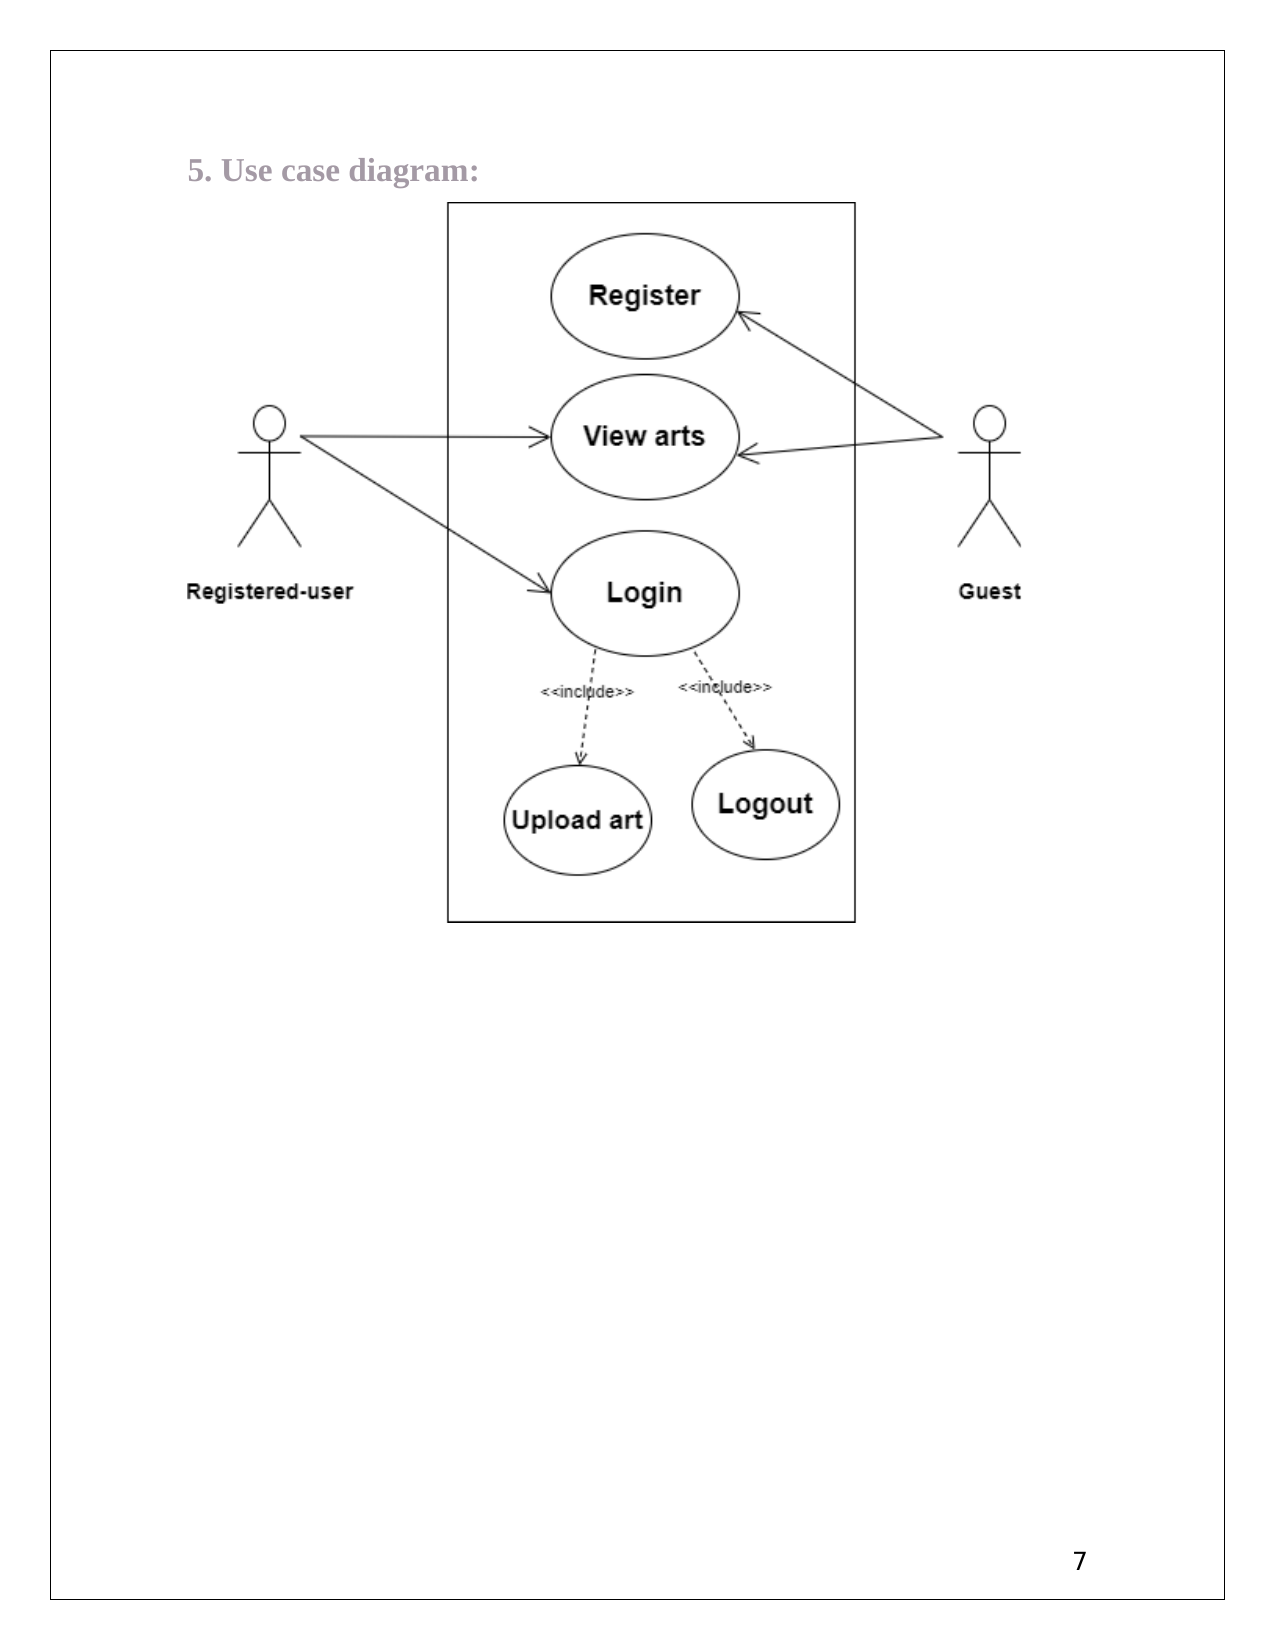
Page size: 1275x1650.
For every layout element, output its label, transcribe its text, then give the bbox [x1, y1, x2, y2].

picture [187, 202, 1022, 923]
subtitle 5. Use case diagram: [187, 150, 1088, 188]
